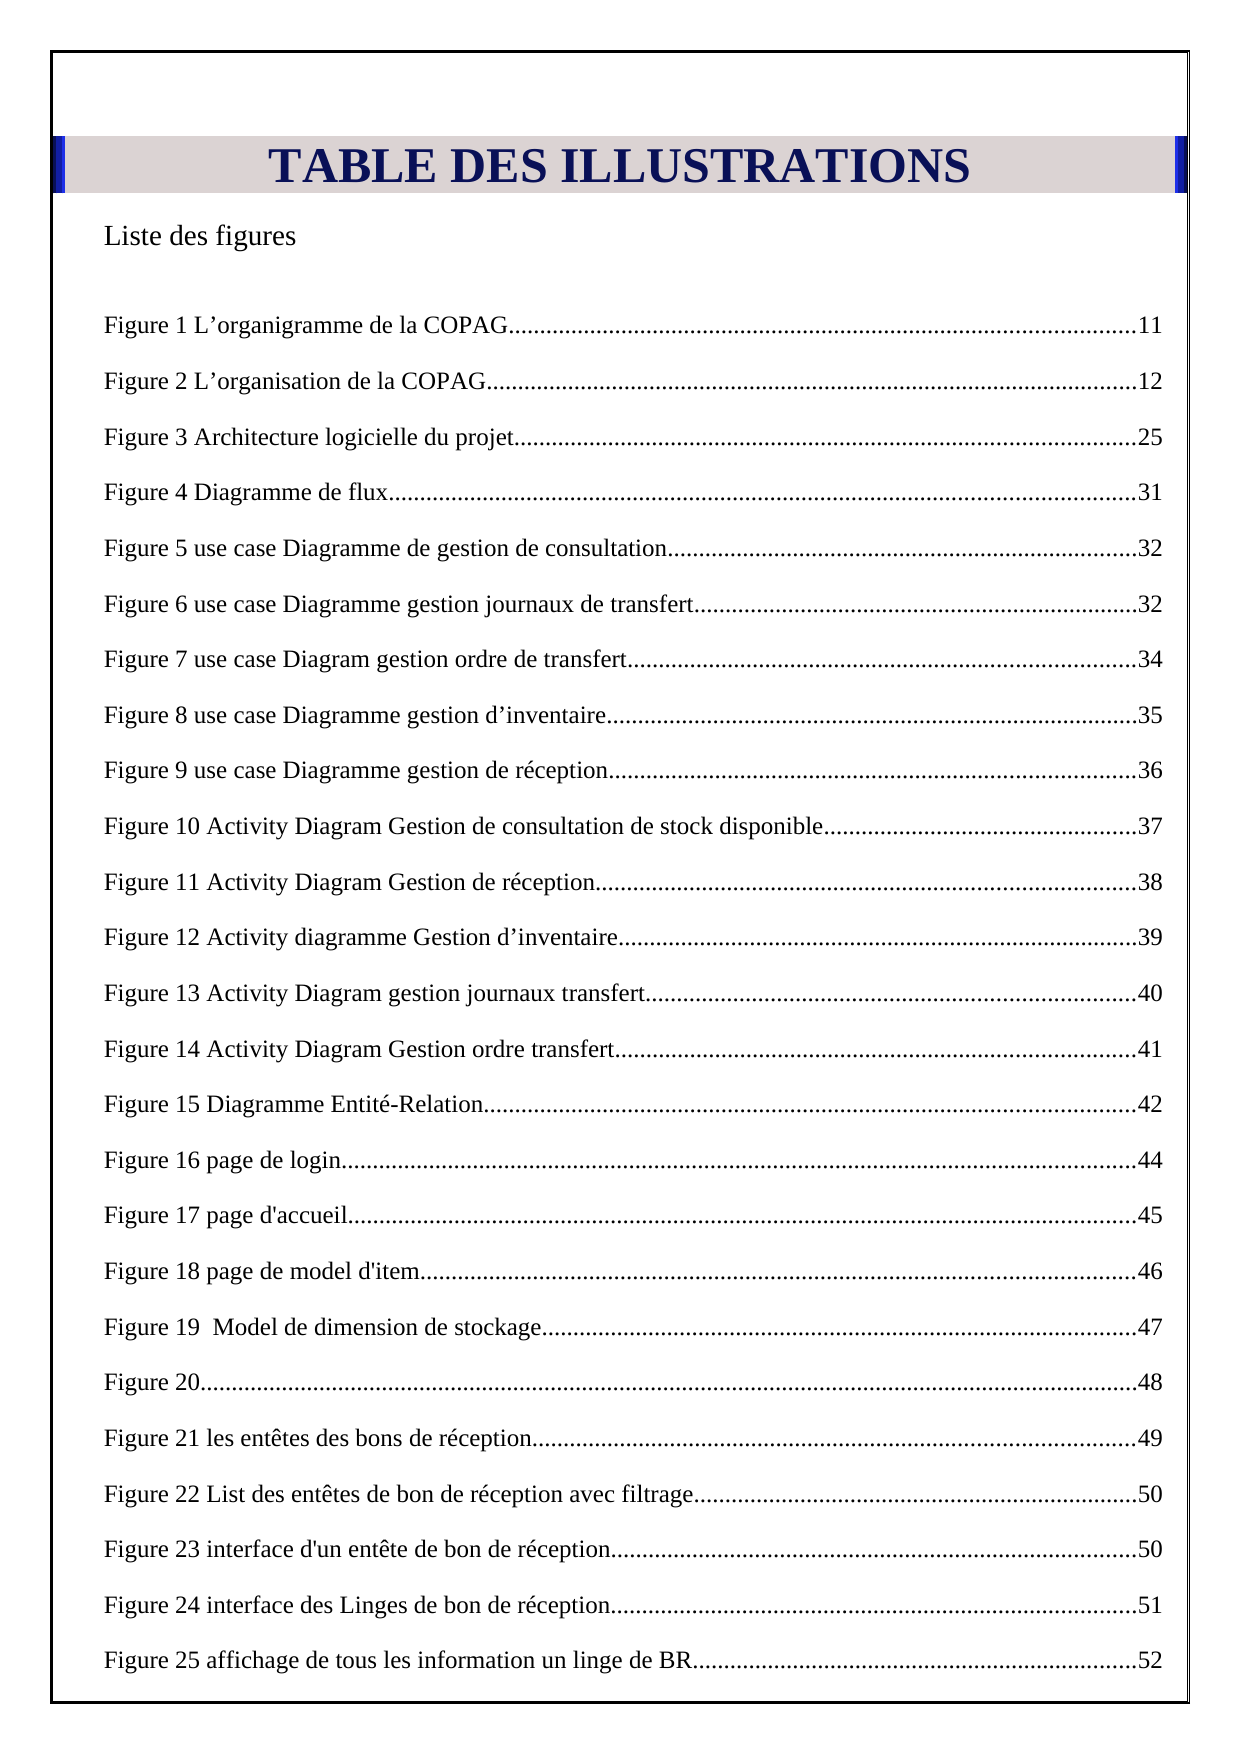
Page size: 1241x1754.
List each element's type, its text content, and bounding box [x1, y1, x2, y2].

text Figure 10 Activity Diagram Gestion de consultation de stock disponible 37 [73, 811, 1167, 840]
text Figure 22 List des entêtes de bon de réception avec filtrage 50 [73, 1479, 1167, 1507]
text Figure 21 les entêtes des bons de réception 49 [73, 1423, 1167, 1452]
text Figure 20 48 [73, 1367, 1167, 1396]
text Figure 1 L’organigramme de la COPAG 11 [73, 311, 1167, 339]
text Figure 6 use case Diagramme gestion journaux de transfert 32 [73, 589, 1167, 617]
text Figure 19 Model de dimension de stockage 47 [73, 1312, 1167, 1341]
text Figure 4 Diagramme de flux 31 [73, 477, 1167, 506]
text Figure 7 use case Diagram gestion ordre de transfert 34 [73, 644, 1167, 673]
text Figure 16 page de login 44 [73, 1145, 1167, 1174]
text Figure 18 page de model d'item 46 [73, 1256, 1167, 1285]
text Figure 3 Architecture logicielle du projet 25 [73, 422, 1167, 451]
text Figure 8 use case Diagramme gestion d’inventaire 35 [73, 700, 1167, 729]
text Figure 13 Activity Diagram gestion journaux transfert 40 [73, 978, 1167, 1007]
subtitle TABLE DES ILLUSTRATIONS [65, 136, 1175, 193]
text Figure 5 use case Diagramme de gestion de consultation 32 [73, 533, 1167, 562]
text Figure 2 L’organisation de la COPAG 12 [73, 366, 1167, 395]
text Figure 25 affichage de tous les information un linge de BR 52 [73, 1646, 1167, 1674]
text Figure 17 page d'accueil 45 [73, 1201, 1167, 1229]
text Figure 24 interface des Linges de bon de réception 51 [73, 1590, 1167, 1619]
text Figure 23 interface d'un entête de bon de réception 50 [73, 1534, 1167, 1563]
text Figure 12 Activity diagramme Gestion d’inventaire 39 [73, 922, 1167, 951]
text Liste des figures [73, 218, 1167, 252]
text Figure 9 use case Diagramme gestion de réception 36 [73, 756, 1167, 784]
text Figure 15 Diagramme Entité-Relation 42 [73, 1089, 1167, 1118]
text Figure 14 Activity Diagram Gestion ordre transfert 41 [73, 1034, 1167, 1062]
text Figure 11 Activity Diagram Gestion de réception 38 [73, 867, 1167, 896]
